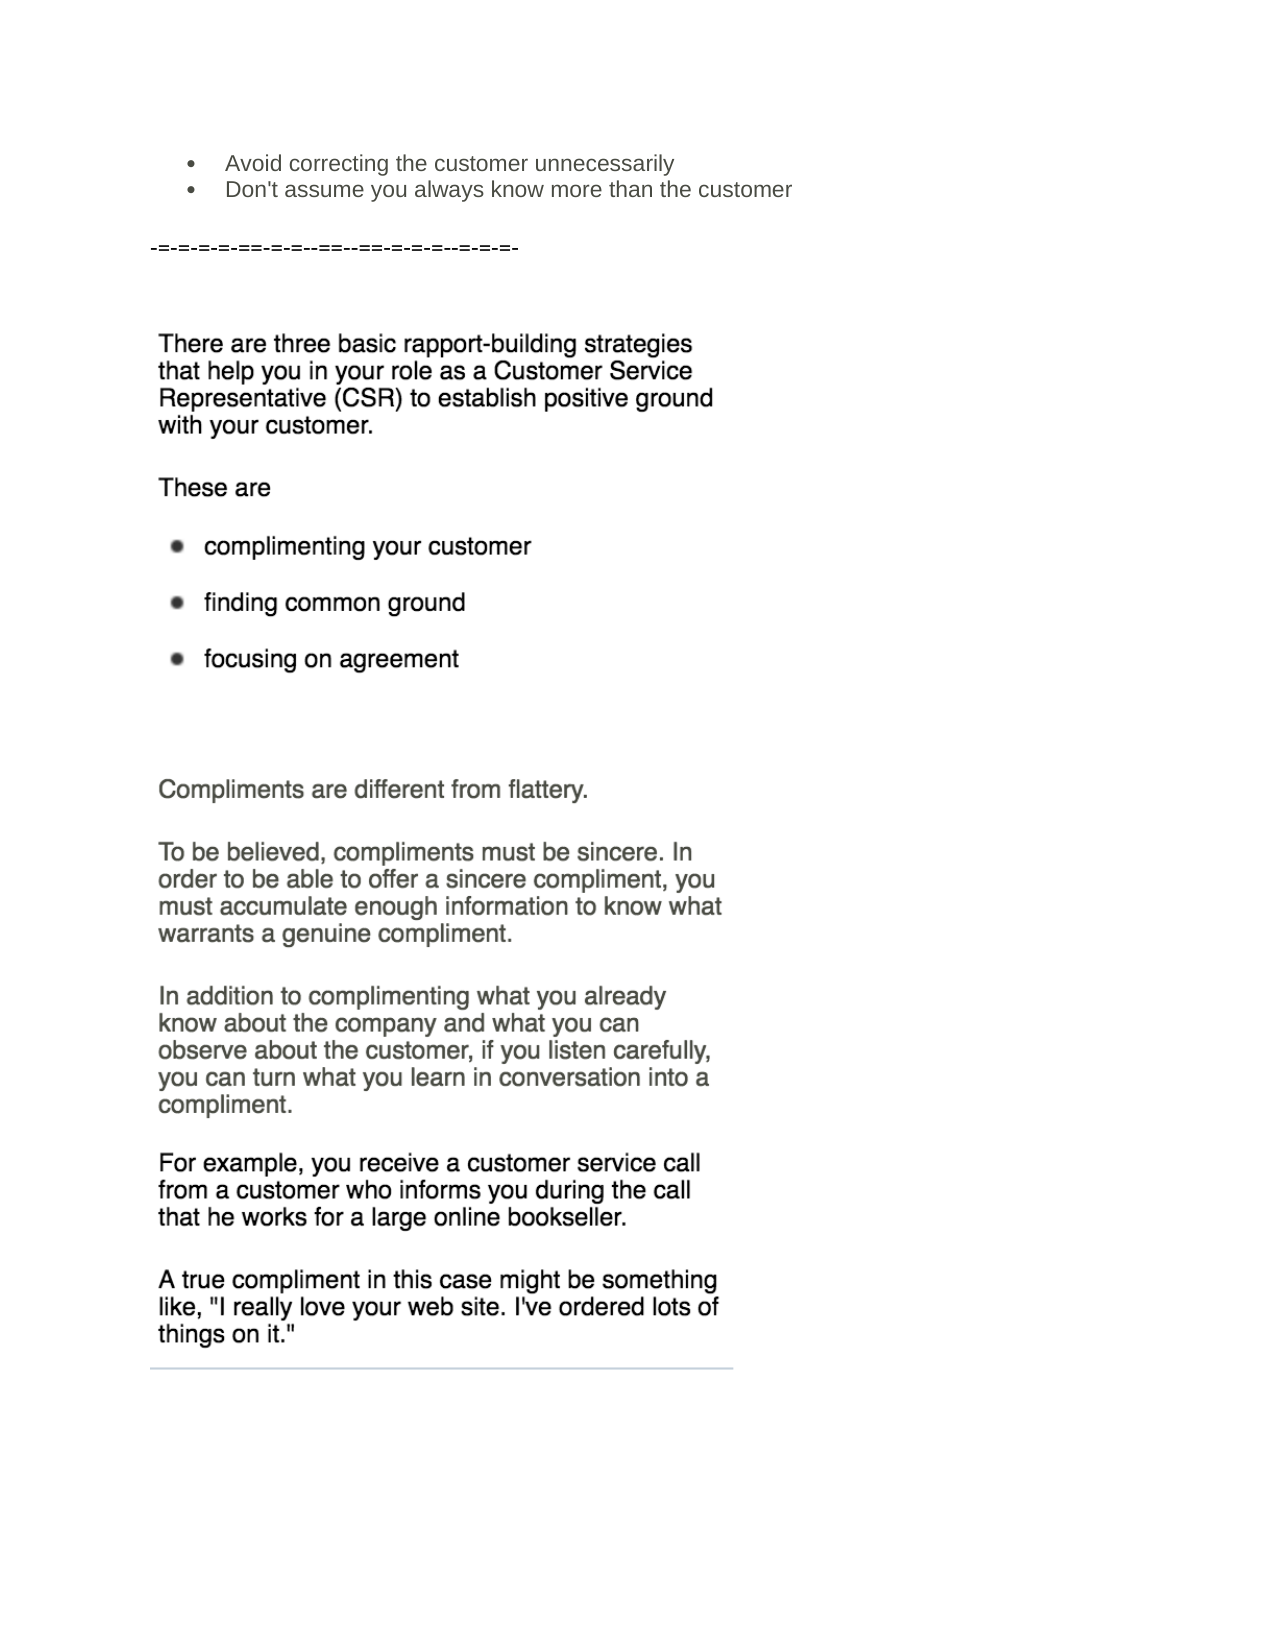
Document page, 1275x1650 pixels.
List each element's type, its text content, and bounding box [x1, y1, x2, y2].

text -=-=-=-=-==-=-=--==--==-=-=-=--=-=-=- [150, 232, 1125, 262]
list Avoid correcting the customer unnecessarily [187, 150, 1125, 176]
picture [150, 775, 734, 1380]
picture [150, 323, 732, 684]
list Don't assume you always know more than the customer [187, 176, 1125, 203]
